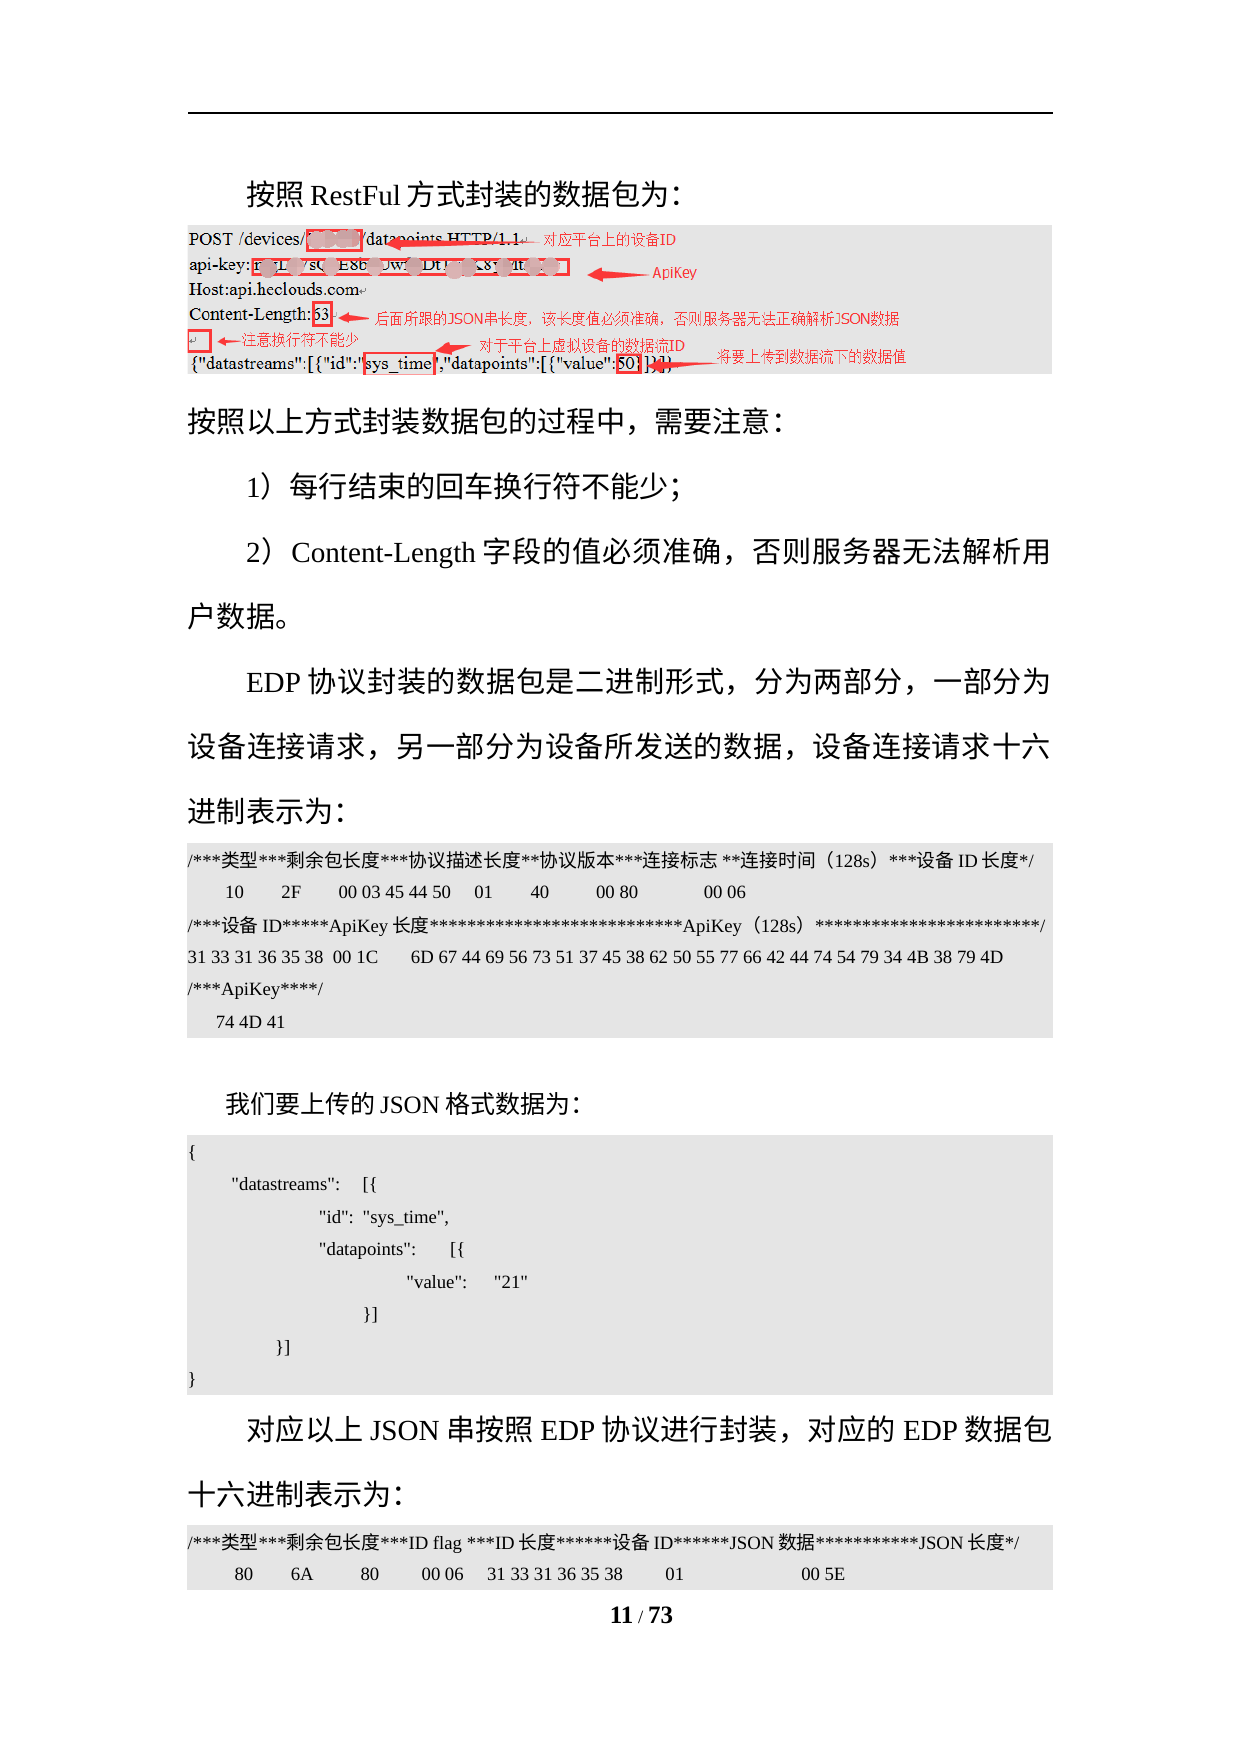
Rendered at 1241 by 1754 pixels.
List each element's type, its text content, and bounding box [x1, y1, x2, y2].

list 我们要上传的JSON格式数据为： [225, 1070, 1053, 1135]
text /***类型***剩余包长度***ID flag ***ID长度******设备ID******JSON数据***********JSON长度*/ [187, 1525, 1053, 1558]
text "datastreams": [{ [187, 1168, 1053, 1200]
text EDP协议封装的数据包是二进制形式，分为两部分，一部分为设备连接请求，另一部分为设备所发送的数据，设备连接请求十六进制表示为： [187, 648, 1053, 843]
text 74 4D 41 [187, 1005, 1053, 1038]
text }] [187, 1298, 1053, 1330]
text { [187, 1135, 1053, 1168]
text /***类型***剩余包长度***协议描述长度**协议版本***连接标志 **连接时间（128s）***设备ID长度*/ [187, 843, 1053, 875]
text 1）每行结束的回车换行符不能少； [187, 453, 1053, 518]
text "id": "sys_time", [187, 1200, 1053, 1233]
text 10 2F 00 03 45 44 50 01 40 00 80 00 06 [187, 875, 1053, 908]
text }] [187, 1330, 1053, 1363]
text } [187, 1363, 1053, 1395]
text "datapoints": [{ [187, 1233, 1053, 1265]
text 对应以上JSON串按照EDP协议进行封装，对应的EDP数据包十六进制表示为： [187, 1395, 1053, 1525]
text 2）Content-Length字段的值必须准确，否则服务器无法解析用户数据。 [187, 518, 1053, 648]
text 按照RestFul方式封装的数据包为： [187, 160, 1053, 225]
text 31 33 31 36 35 38 00 1C 6D 67 44 69 56 73 51 37 45 38 62 50 55 77 66 42 44 74 54 79 34 4B 38 79 4D [187, 940, 1053, 973]
picture [187, 225, 1053, 375]
text "value": "21" [187, 1265, 1053, 1298]
text /***设备ID*****ApiKey长度***************************ApiKey（128s）************************/ [187, 908, 1053, 940]
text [187, 1558, 1053, 1590]
text 按照以上方式封装数据包的过程中，需要注意： [187, 388, 1053, 453]
text /***ApiKey****/ [187, 973, 1053, 1005]
